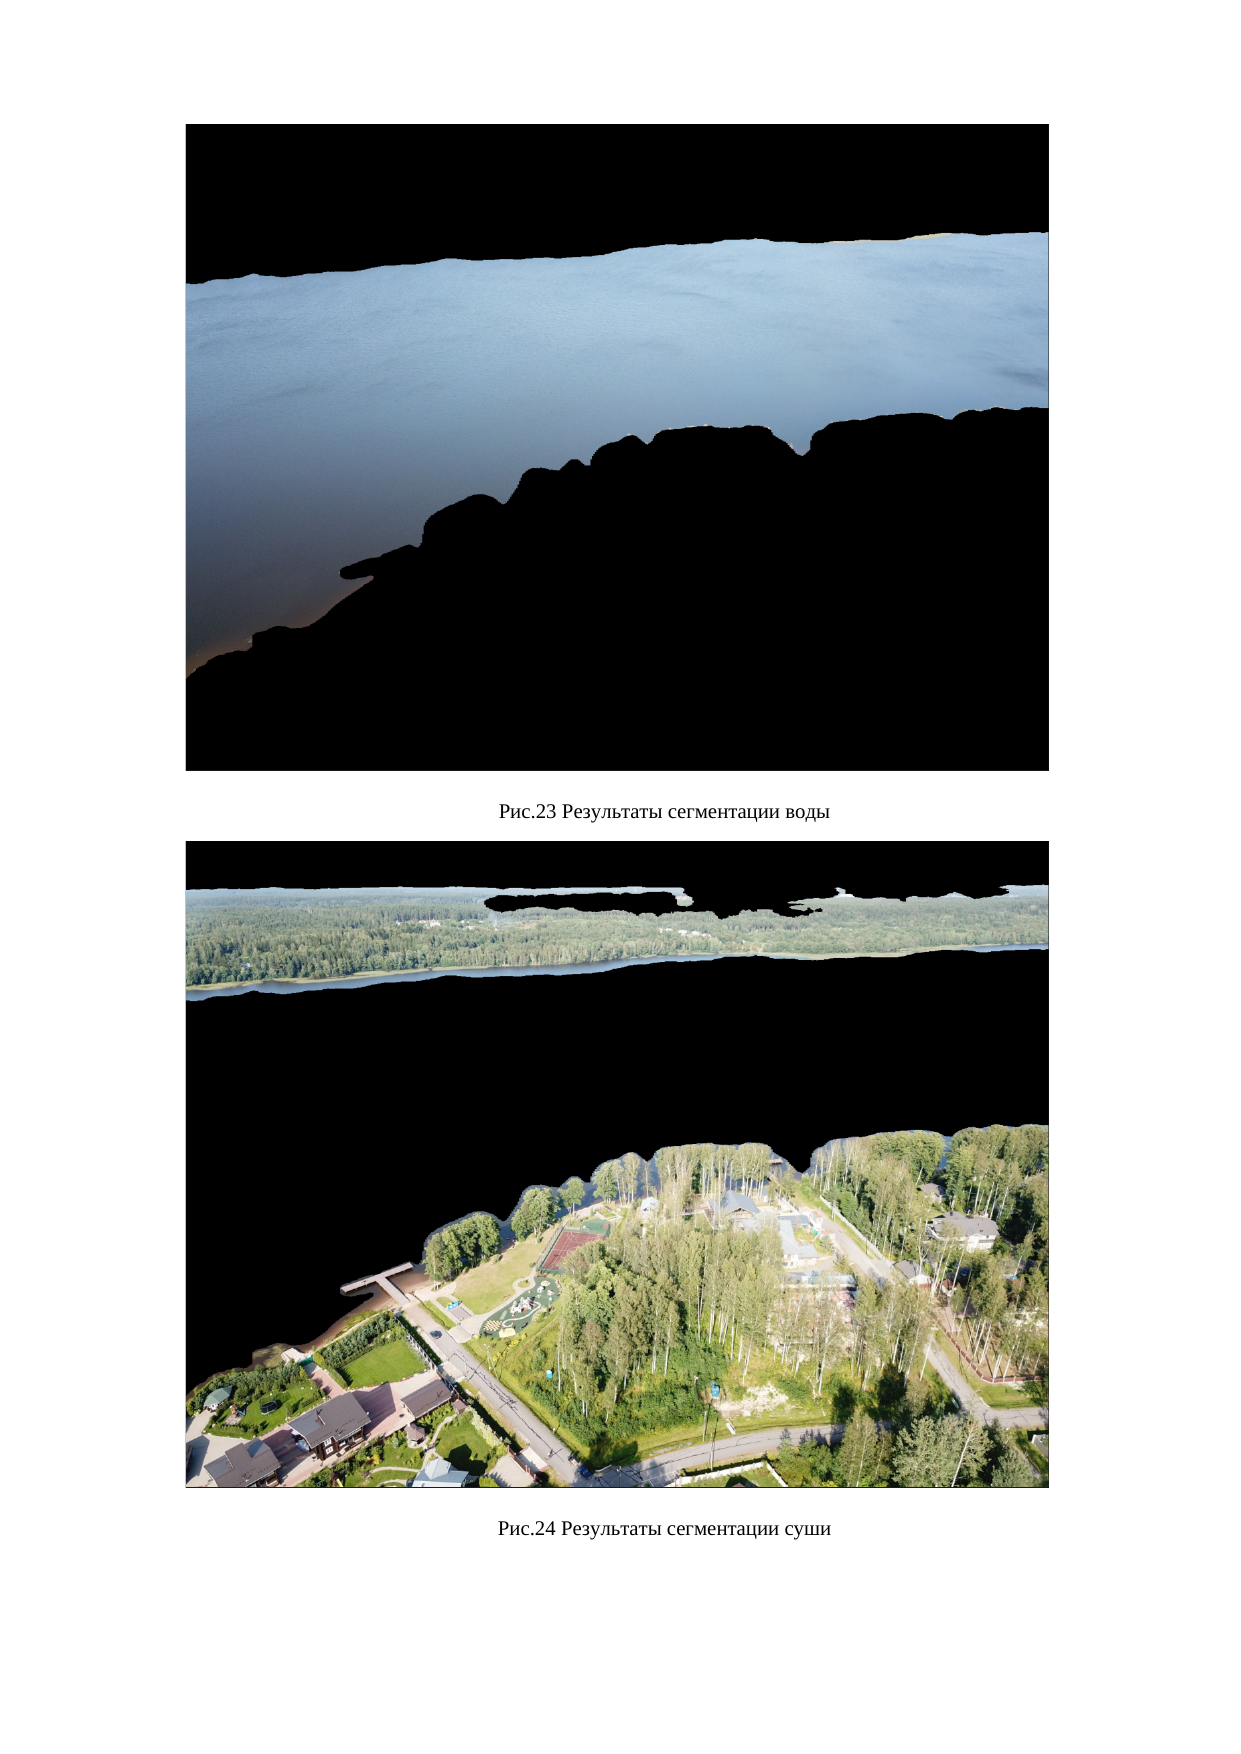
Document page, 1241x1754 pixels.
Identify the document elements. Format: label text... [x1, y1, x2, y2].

text Рис.24 Результаты сегментации суши [177, 1516, 1152, 1539]
picture [177, 835, 1053, 1495]
picture [177, 118, 1053, 778]
text Рис.23 Результаты сегментации воды [177, 798, 1152, 823]
